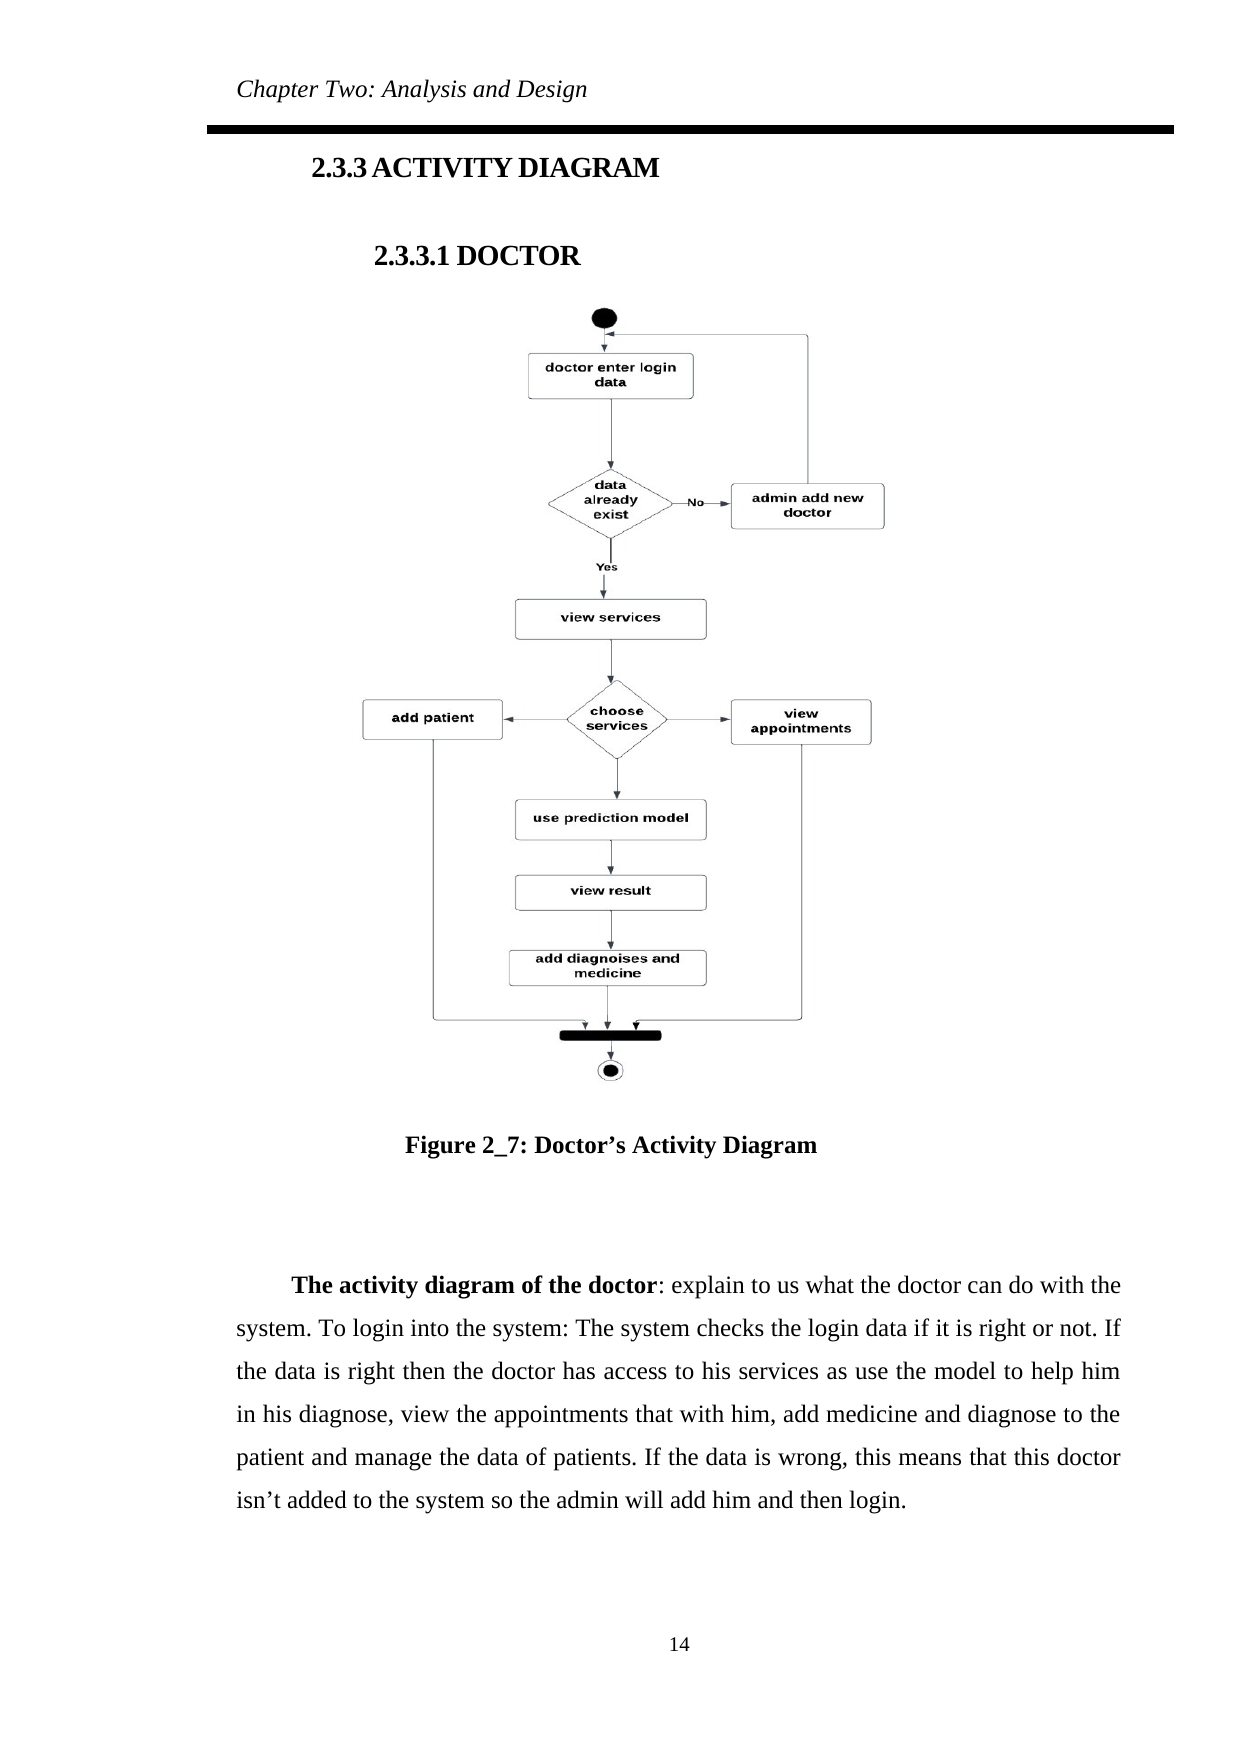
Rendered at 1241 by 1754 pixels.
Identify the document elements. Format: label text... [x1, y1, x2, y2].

text The activity diagram of the doctor: explain to us what the doctor can do with the system. To login into the system: The system checks the login data if it is right or not. If the data is right then the doctor has access to his services as use the model to help him in his diagnose, view the appointments that with him, add medicine and diagnose to the patient and manage the data of patients. If the data is wrong, this means that this doctor isn’t added to the system so the admin will add him and then login. [236, 1270, 1122, 1514]
subtitle 2.3.3 ACTIVITY DIAGRAM [236, 150, 1062, 183]
subtitle 2.3.3.1 Doctor [291, 238, 1062, 271]
picture [236, 289, 1123, 1118]
